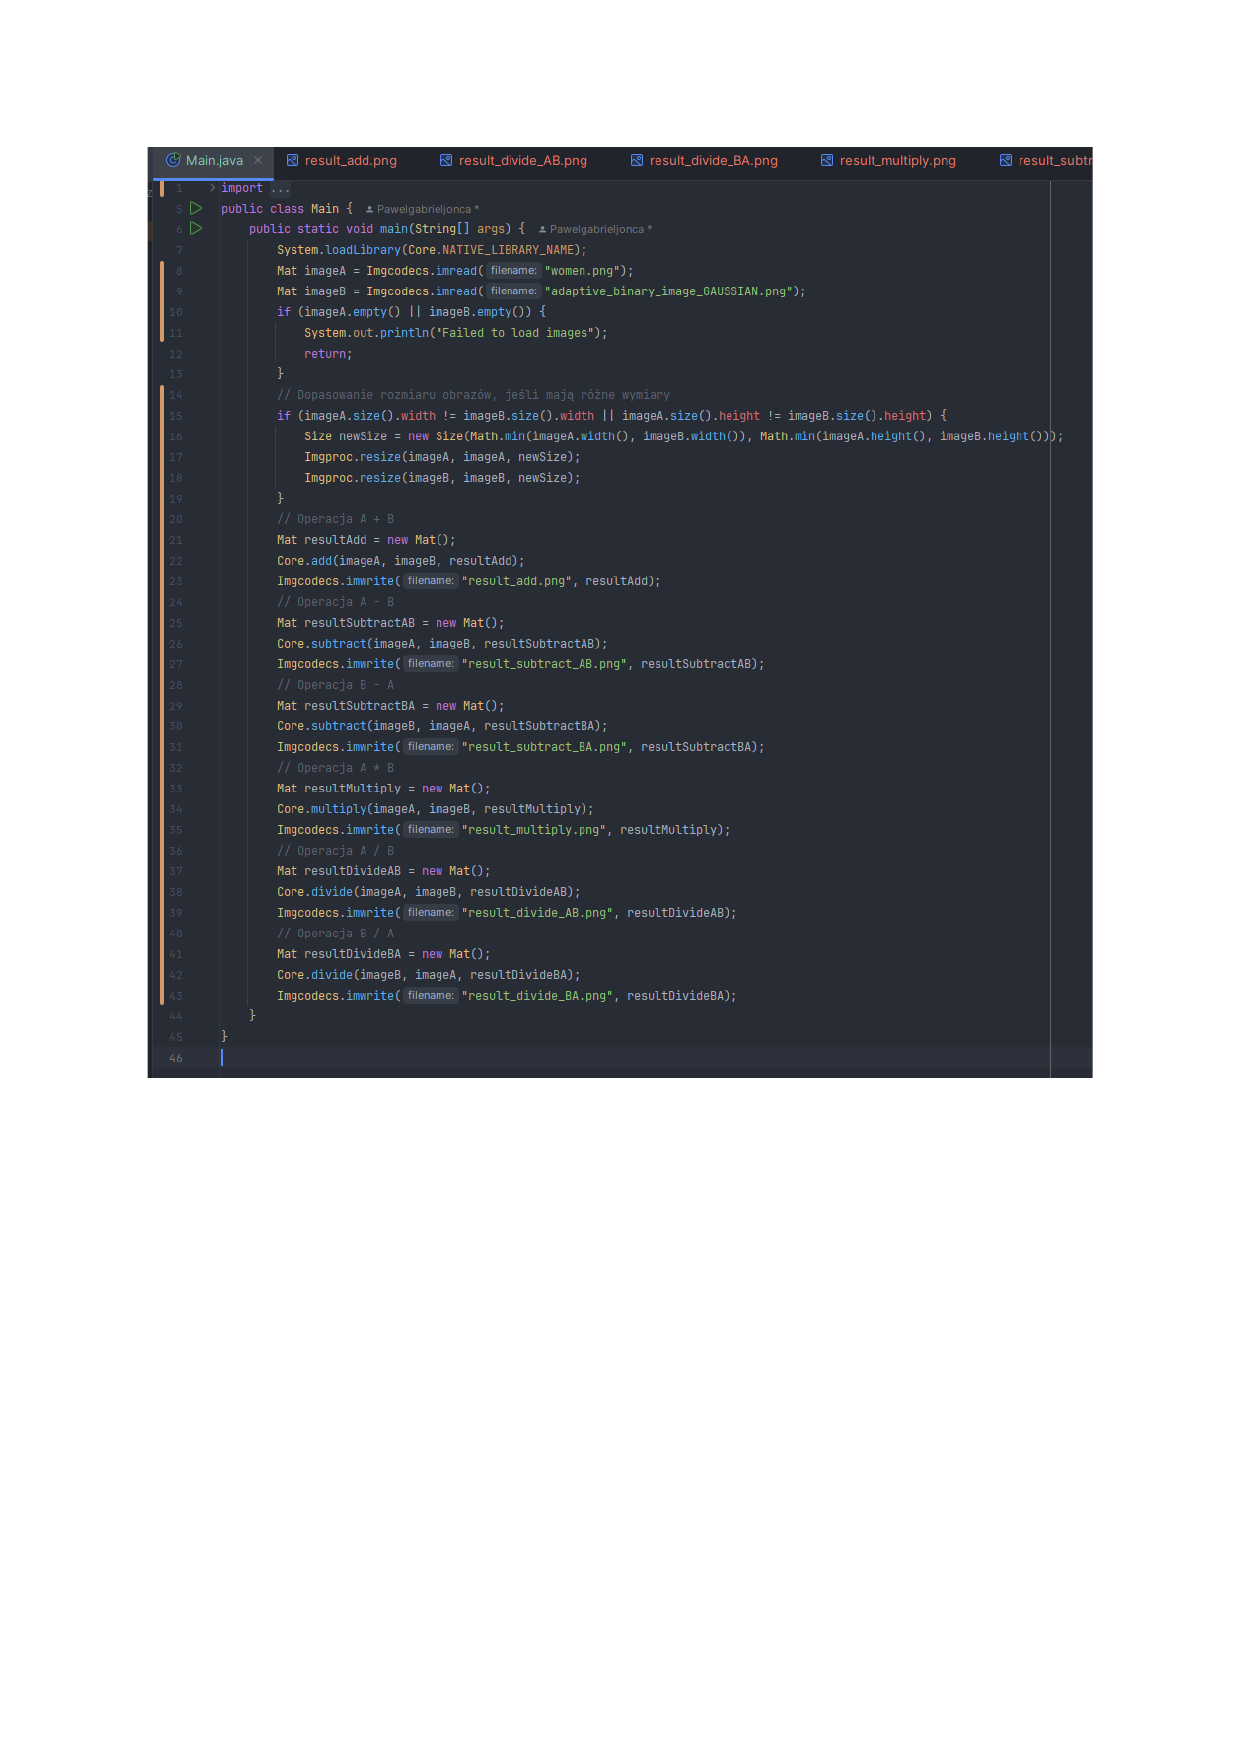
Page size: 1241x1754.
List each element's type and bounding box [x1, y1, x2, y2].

picture [147, 147, 1093, 1078]
